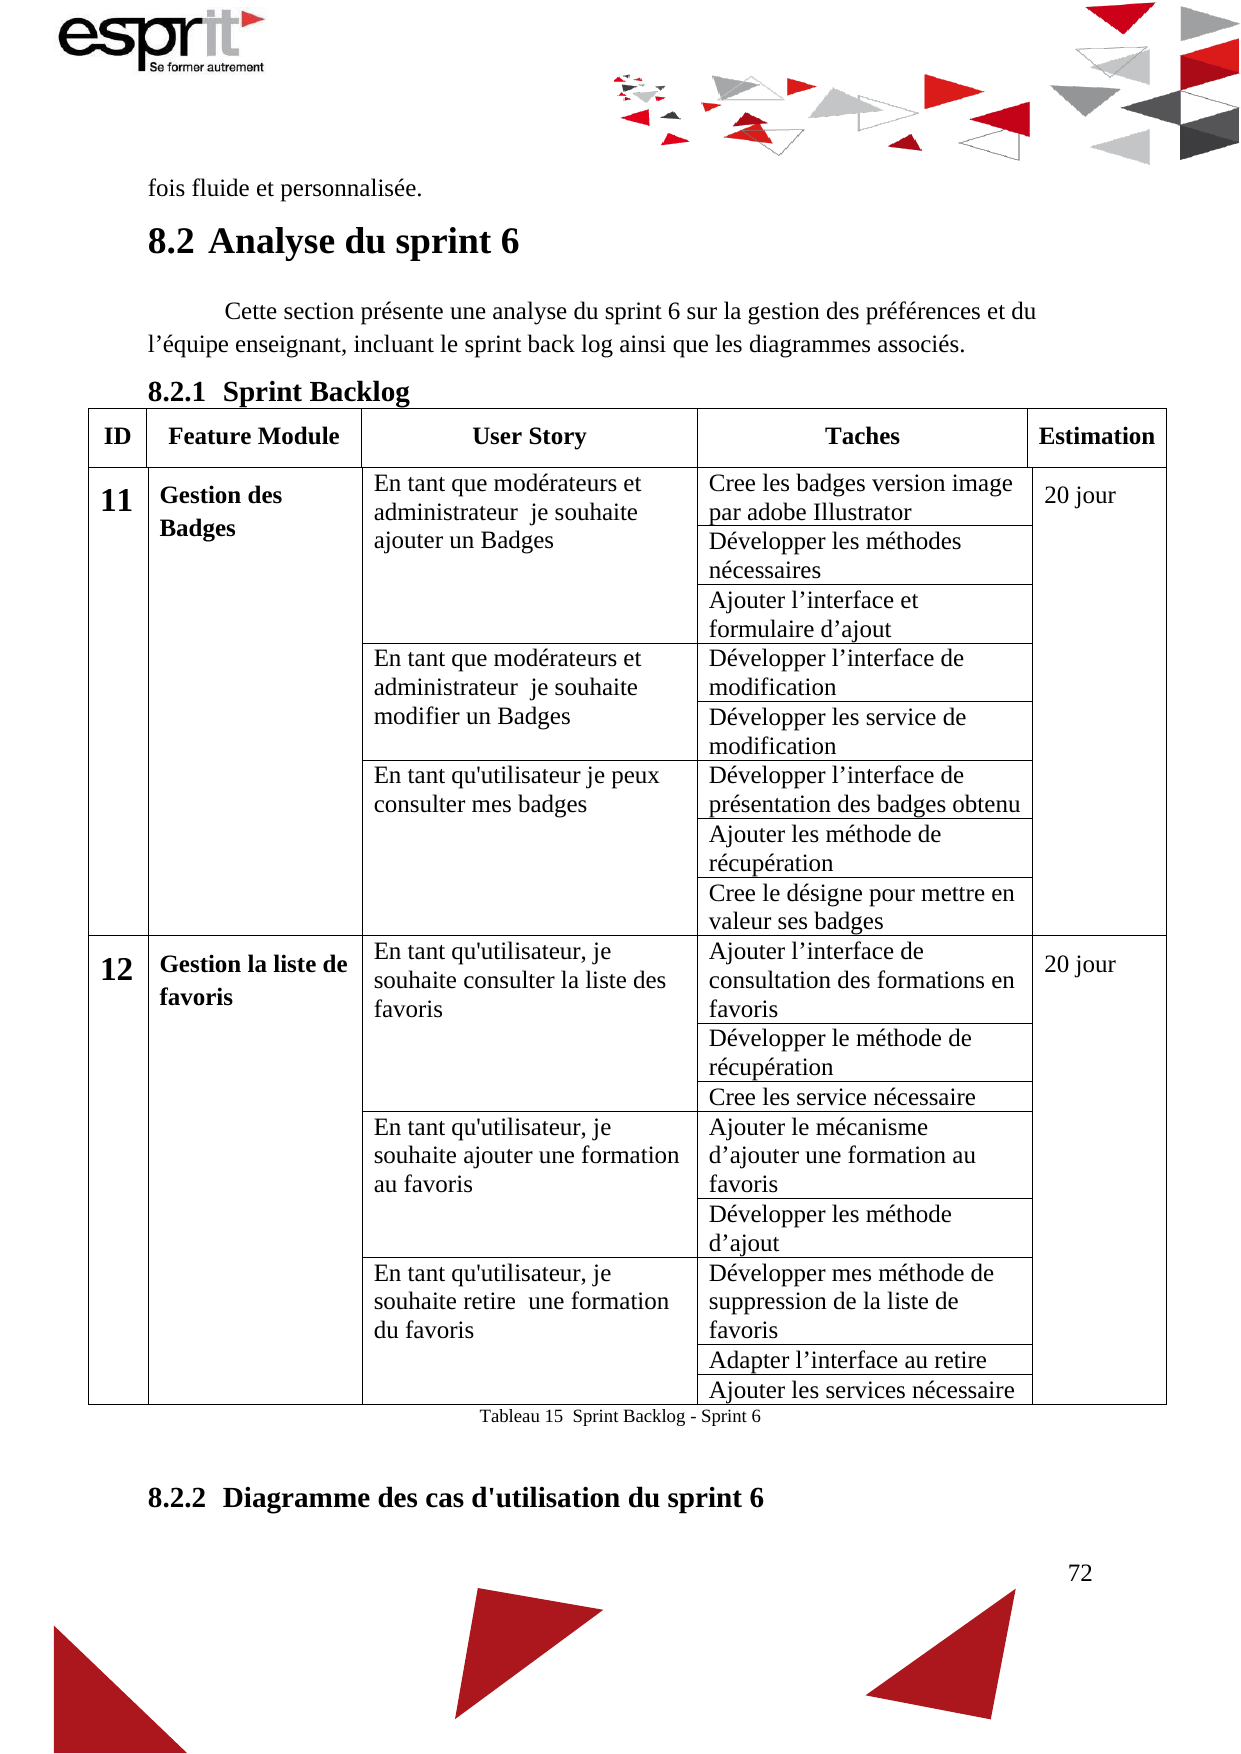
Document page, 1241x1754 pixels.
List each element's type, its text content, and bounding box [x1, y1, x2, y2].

table_cell En tant qu'utilisateur je peux consulter mes badges [363, 761, 697, 935]
table_cell 11 [89, 468, 148, 935]
table_cell Adapter l’interface au retire [698, 1345, 1032, 1374]
text Cette section présente une analyse du sprint 6 sur la gestion des préférences et du l’équipe enseignant, incluant le sprint back log ainsi que les diagrammes associés. [148, 296, 1093, 357]
table_cell Ajouter les méthode de récupération [698, 819, 1032, 877]
table_header Feature Module [147, 409, 361, 467]
table_cell En tant qu'utilisateur, je souhaite consulter la liste des favoris [363, 936, 697, 1111]
table_cell En tant que modérateurs et administrateur je souhaite ajouter un Badges [363, 468, 697, 642]
table_cell Ajouter le mécanisme d’ajouter une formation au favoris [698, 1112, 1032, 1198]
table_cell Ajouter les services nécessaire [698, 1375, 1032, 1403]
subtitle Analyse du sprint 6 [148, 218, 1093, 262]
table_header User Story [362, 409, 697, 467]
picture [613, 0, 1241, 167]
table_cell Développer l’interface de présentation des badges obtenu [698, 761, 1032, 818]
subtitle Diagramme des cas d'utilisation du sprint 6 [148, 1481, 1093, 1514]
table_cell Cree le désigne pour mettre en valeur ses badges [698, 878, 1032, 935]
table_cell Développer mes méthode de suppression de la liste de favoris [698, 1258, 1032, 1344]
table_header Estimation [1028, 409, 1166, 467]
table_cell Gestion des Badges [149, 468, 362, 935]
text Tableau 15 Sprint Backlog - Sprint 6 [148, 1405, 1093, 1426]
table_cell Ajouter l’interface de consultation des formations en favoris [698, 936, 1032, 1022]
table_cell Développer les méthode d’ajout [698, 1199, 1032, 1257]
table_cell Développer les service de modification [698, 702, 1032, 759]
subtitle Sprint Backlog [148, 374, 1093, 408]
table_cell Ajouter l’interface et formulaire d’ajout [698, 585, 1032, 642]
table_cell Cree les badges version image par adobe Illustrator [698, 468, 1032, 525]
table_cell En tant qu'utilisateur, je souhaite retire une formation du favoris [363, 1258, 697, 1403]
table_cell En tant qu'utilisateur, je souhaite ajouter une formation au favoris [363, 1112, 697, 1257]
table_cell Gestion la liste de favoris [149, 936, 362, 1403]
table_cell 20 jour [1033, 936, 1166, 1403]
table_cell 20 jour [1033, 468, 1166, 935]
table_cell 12 [89, 936, 148, 1403]
table_cell En tant que modérateurs et administrateur je souhaite modifier un Badges [363, 644, 697, 759]
table_header ID [89, 409, 146, 467]
table_cell Développer l’interface de modification [698, 644, 1032, 701]
table_header Taches [698, 409, 1027, 467]
table_cell Cree les service nécessaire [698, 1082, 1032, 1111]
table_cell Développer le méthode de récupération [698, 1024, 1032, 1081]
table_cell Développer les méthodes nécessaires [698, 526, 1032, 584]
picture [54, 7, 269, 75]
